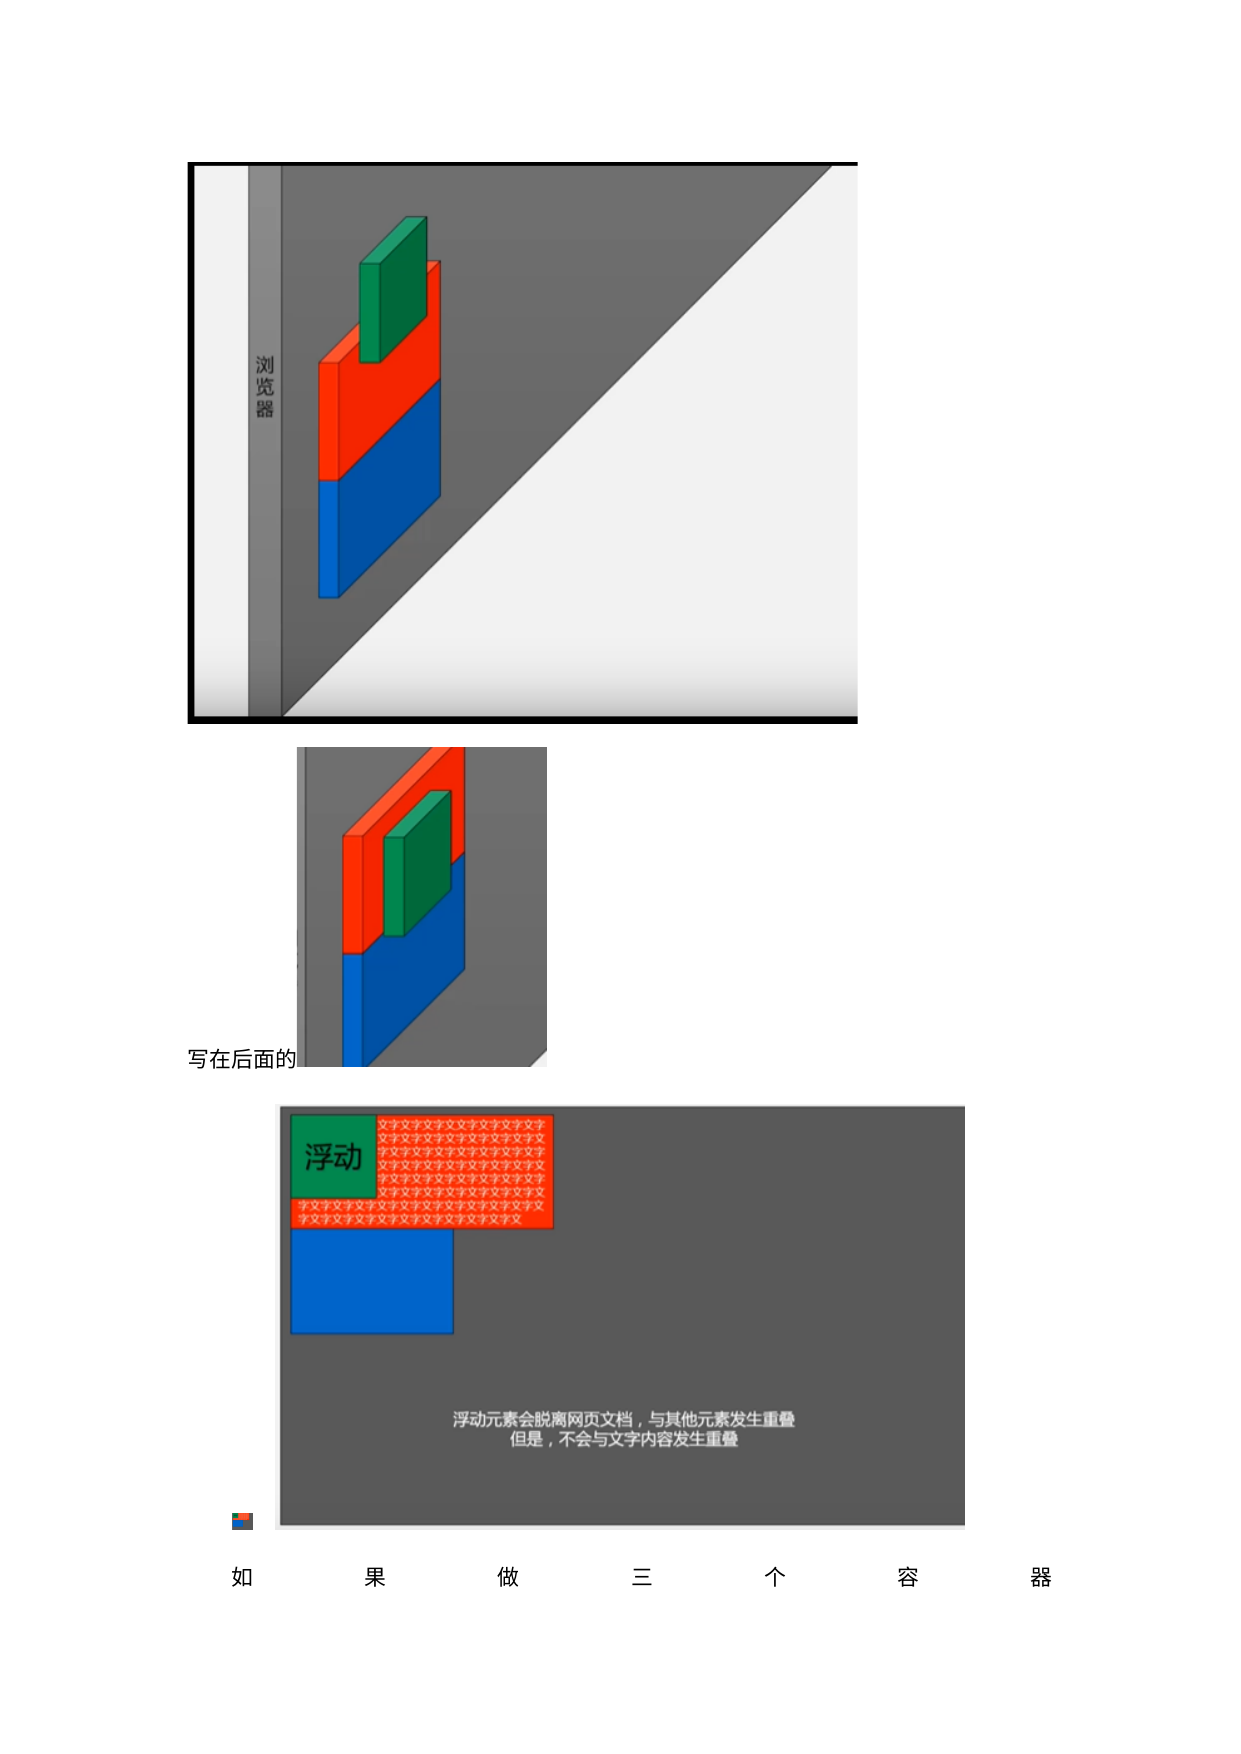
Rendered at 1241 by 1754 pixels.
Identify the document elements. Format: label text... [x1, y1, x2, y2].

picture [275, 1104, 965, 1530]
picture [232, 1513, 253, 1530]
picture [296, 747, 547, 1067]
picture [187, 162, 858, 724]
list 如果做三个容器 [231, 1559, 1053, 1592]
